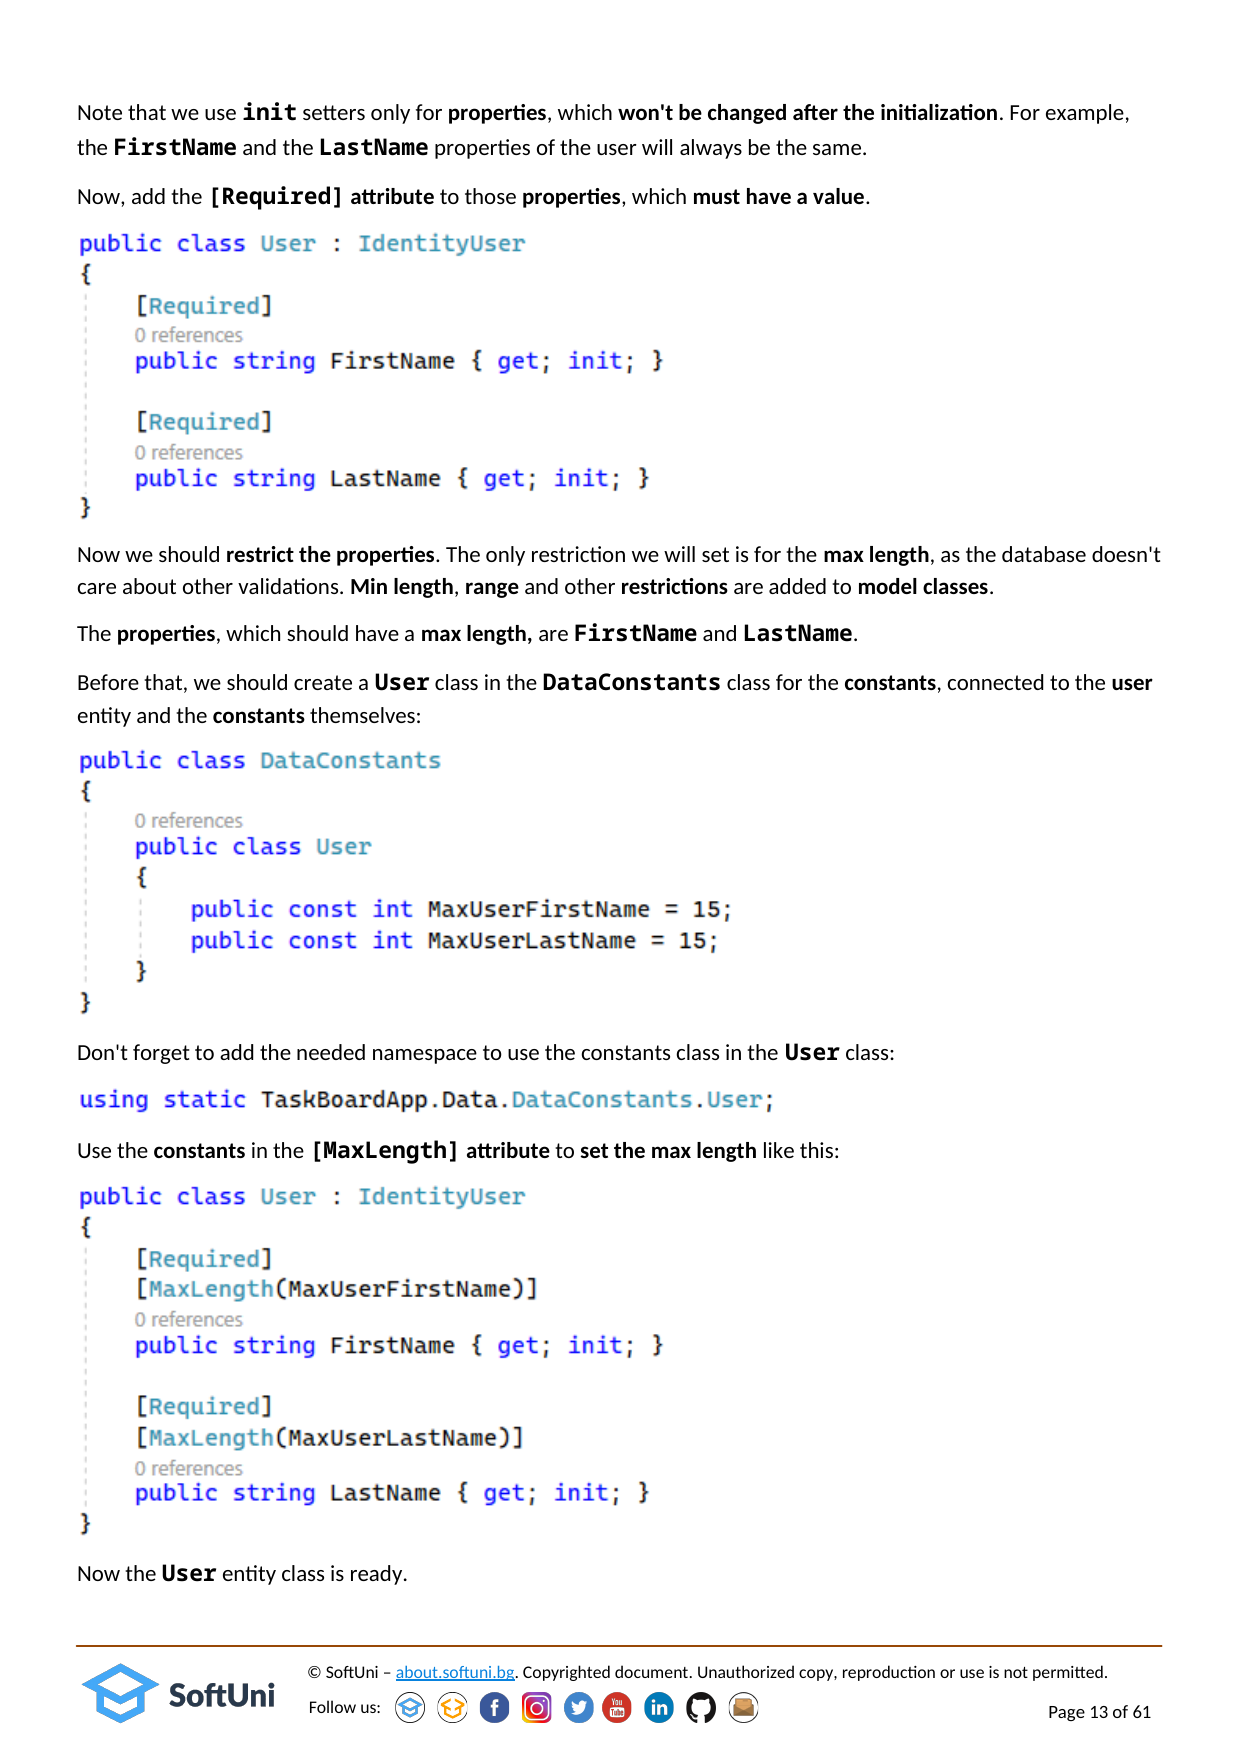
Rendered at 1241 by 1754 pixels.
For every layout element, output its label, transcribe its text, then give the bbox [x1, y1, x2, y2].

text Before that, we should create a User class in the DataConstants class for the constants, connected to the user entity and the constants themselves: [77, 666, 1163, 729]
text The properties, which should have a max length, are FirstName and LastName. [77, 617, 1163, 648]
picture [644, 1714, 653, 1723]
text Now we should restrict the properties. The only restriction we will set is for the max length, as the database doesn't care about other validations. Min length, range and other restrictions are added to model classes. [77, 540, 1163, 600]
picture [76, 1084, 777, 1117]
picture [686, 1692, 716, 1723]
picture [728, 1692, 759, 1723]
picture [479, 1692, 510, 1723]
text Now the User entity class is ready. [77, 1557, 1163, 1588]
picture [644, 1692, 653, 1701]
picture [564, 1692, 594, 1723]
text Now, add the [Required] attribute to those properties, which must have a value. [77, 180, 1163, 211]
picture [665, 1714, 674, 1723]
text Use the constants in the [MaxLength] attribute to set the max length like this: [77, 1134, 1163, 1165]
text Don't forget to add the needed namespace to use the constants class in the User class: [77, 1036, 1163, 1067]
picture [658, 1705, 667, 1714]
picture [602, 1692, 632, 1723]
picture [395, 1692, 425, 1723]
picture [665, 1692, 674, 1701]
text Note that we use init setters only for properties, which won't be changed after the initialization. For example, the FirstName and the LastName properties of the user will always be the same. [77, 95, 1163, 163]
picture [437, 1692, 468, 1723]
picture [76, 228, 668, 524]
picture [75, 1658, 281, 1729]
picture [76, 745, 735, 1019]
picture [76, 1182, 668, 1540]
picture [522, 1692, 552, 1723]
